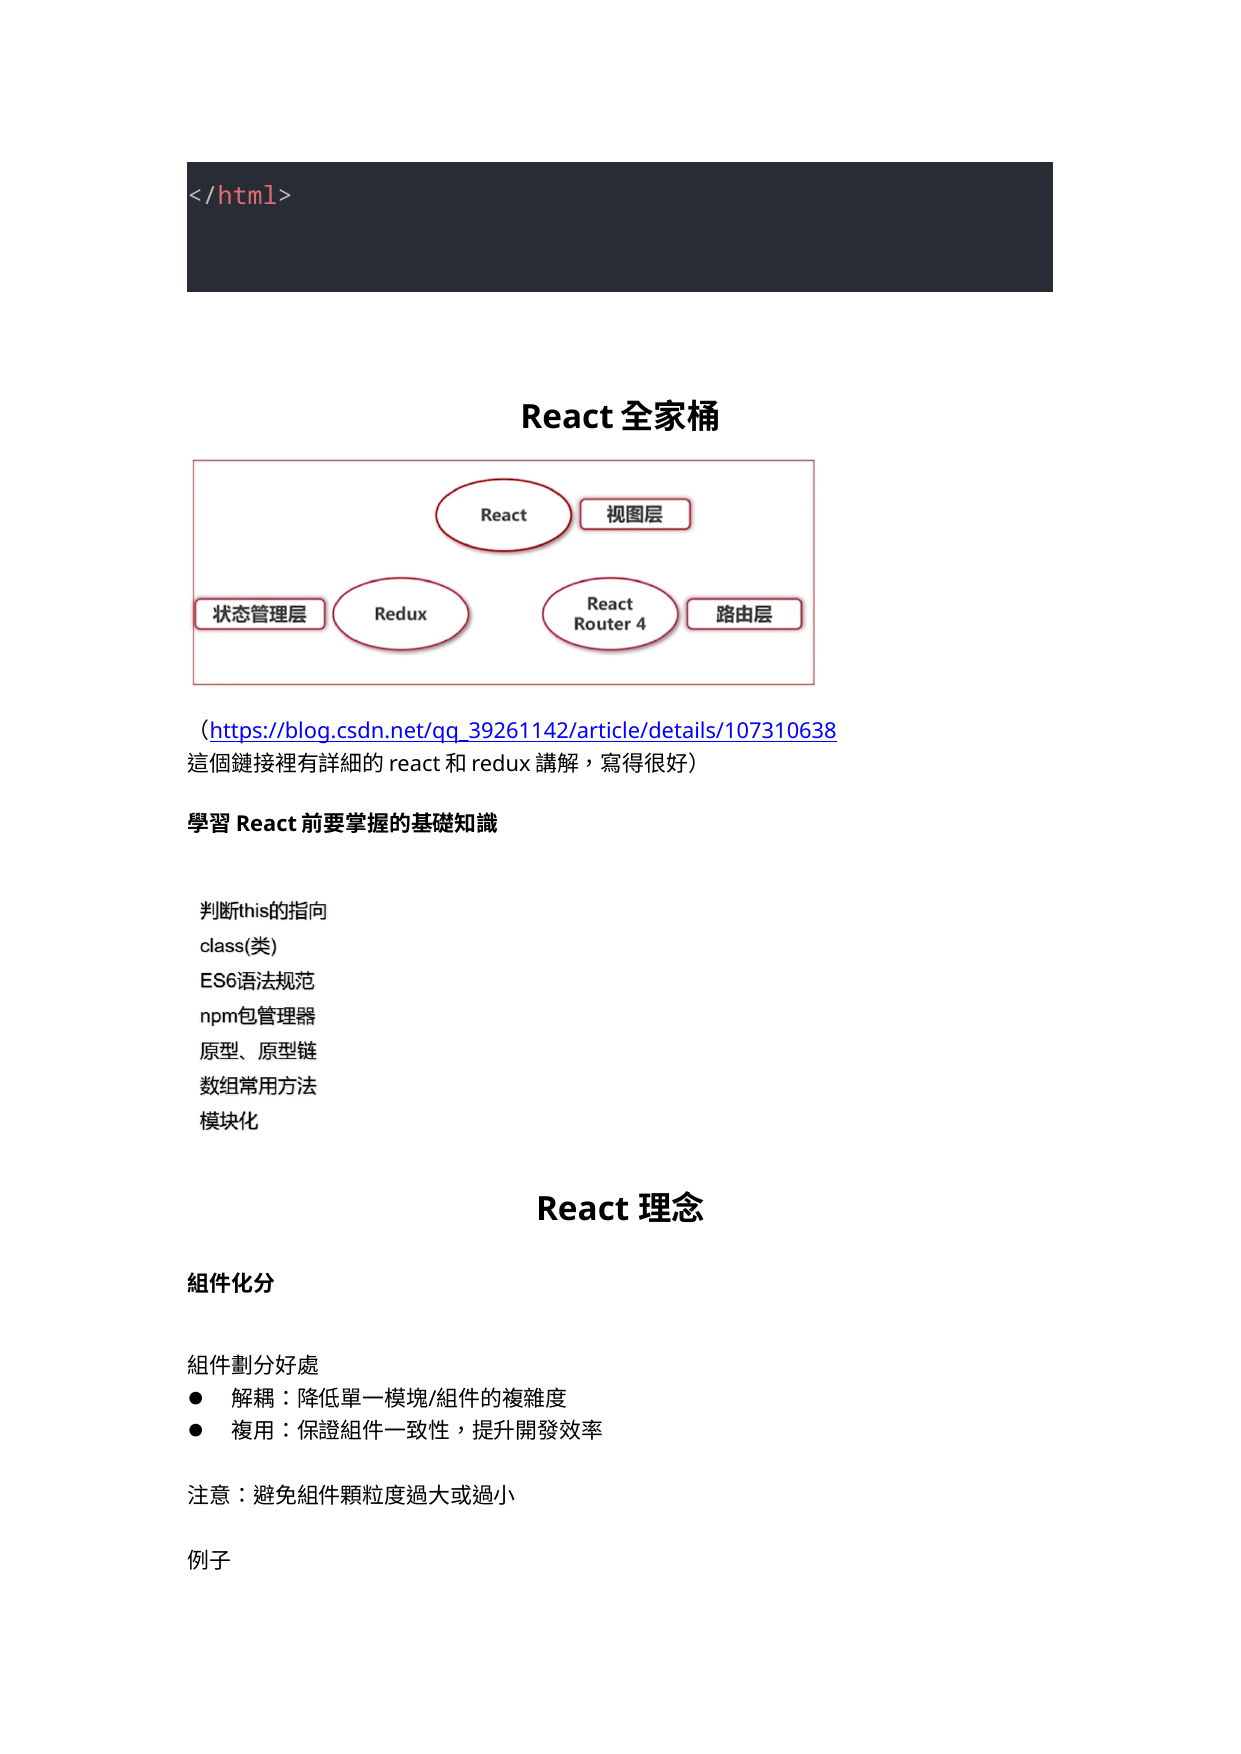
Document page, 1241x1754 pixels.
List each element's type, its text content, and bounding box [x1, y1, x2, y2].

picture [187, 453, 819, 690]
text 注意：避免組件顆粒度過大或過小 [187, 1478, 1053, 1510]
subtitle 學習React前要掌握的基礎知識 [187, 805, 1053, 838]
picture [187, 888, 346, 1138]
subtitle 組件化分 [187, 1265, 1053, 1298]
title React 理念 [187, 1173, 1053, 1238]
title React全家桶 [187, 382, 1053, 447]
list 解耦：降低單一模塊/組件的複雜度 [187, 1380, 1053, 1413]
text 這個鏈接裡有詳細的react和redux講解，寫得很好） [187, 746, 1053, 778]
text 例子 [187, 1543, 1053, 1575]
list 複用：保證組件一致性，提升開發效率 [187, 1413, 1053, 1445]
text </html> [187, 162, 1053, 227]
text （https://blog.csdn.net/qq_39261142/article/details/107310638 [187, 713, 1053, 746]
text 組件劃分好處 [187, 1348, 1053, 1380]
